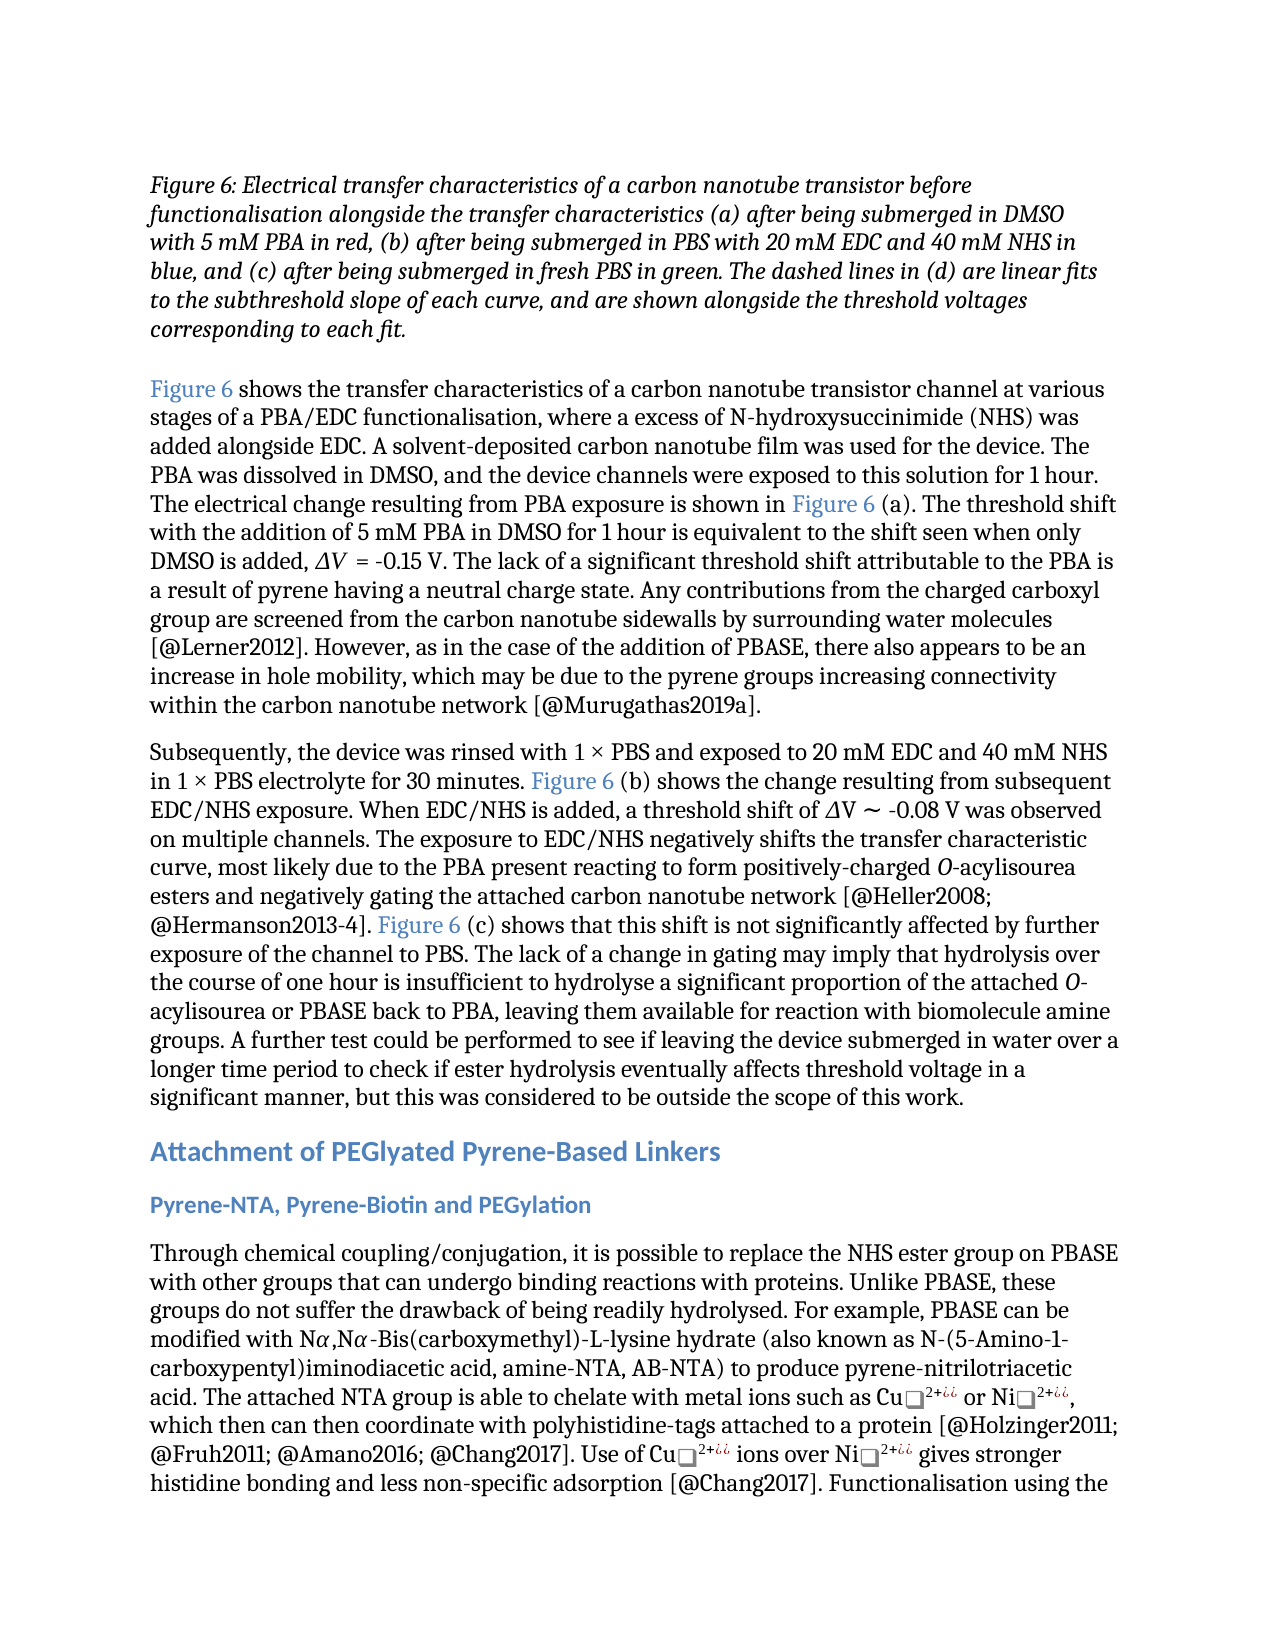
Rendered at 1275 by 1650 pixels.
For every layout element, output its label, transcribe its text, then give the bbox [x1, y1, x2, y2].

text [150, 1239, 1125, 1497]
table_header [139, 150, 1114, 356]
text Subsequently, the device was rinsed with PBS and exposed to 20 mM EDC and 40 mM NHS in PBS electrolyte for 30 minutes. Figure 6 (b) shows the change resulting from subsequent EDC/NHS exposure. When EDC/NHS is added, a threshold shift of V -0.08 V was observed on multiple channels. The exposure to EDC/NHS negatively shifts the transfer characteristic curve, most likely due to the PBA present reacting to form positively-charged O-acylisourea esters and negatively gating the attached carbon nanotube network [@Heller2008; @Hermanson2013-4]. Figure 6 (c) shows that this shift is not significantly affected by further exposure of the channel to PBS. The lack of a change in gating may imply that hydrolysis over the course of one hour is insufficient to hydrolyse a significant proportion of the attached O-acylisourea or PBASE back to PBA, leaving them available for reaction with biomolecule amine groups. A further test could be performed to see if leaving the device submerged in water over a longer time period to check if ester hydrolysis eventually affects threshold voltage in a significant manner, but this was considered to be outside the scope of this work. [150, 738, 1125, 1112]
subtitle Pyrene-NTA, Pyrene-Biotin and PEGylation [150, 1189, 1125, 1220]
subtitle Attachment of PEGlyated Pyrene-Based Linkers [150, 1133, 1125, 1168]
text Figure 6 shows the transfer characteristics of a carbon nanotube transistor channel at various stages of a PBA/EDC functionalisation, where a excess of N-hydroxysuccinimide (NHS) was added alongside EDC. A solvent-deposited carbon nanotube film was used for the device. The PBA was dissolved in DMSO, and the device channels were exposed to this solution for 1 hour. The electrical change resulting from PBA exposure is shown in Figure 6 (a). The threshold shift with the addition of 5 mM PBA in DMSO for 1 hour is equivalent to the shift seen when only DMSO is added, = -0.15 V. The lack of a significant threshold shift attributable to the PBA is a result of pyrene having a neutral charge state. Any contributions from the charged carboxyl group are screened from the carbon nanotube sidewalls by surrounding water molecules [@Lerner2012]. However, as in the case of the addition of PBASE, there also appears to be an increase in hole mobility, which may be due to the pyrene groups increasing connectivity within the carbon nanotube network [@Murugathas2019a]. [150, 374, 1125, 719]
